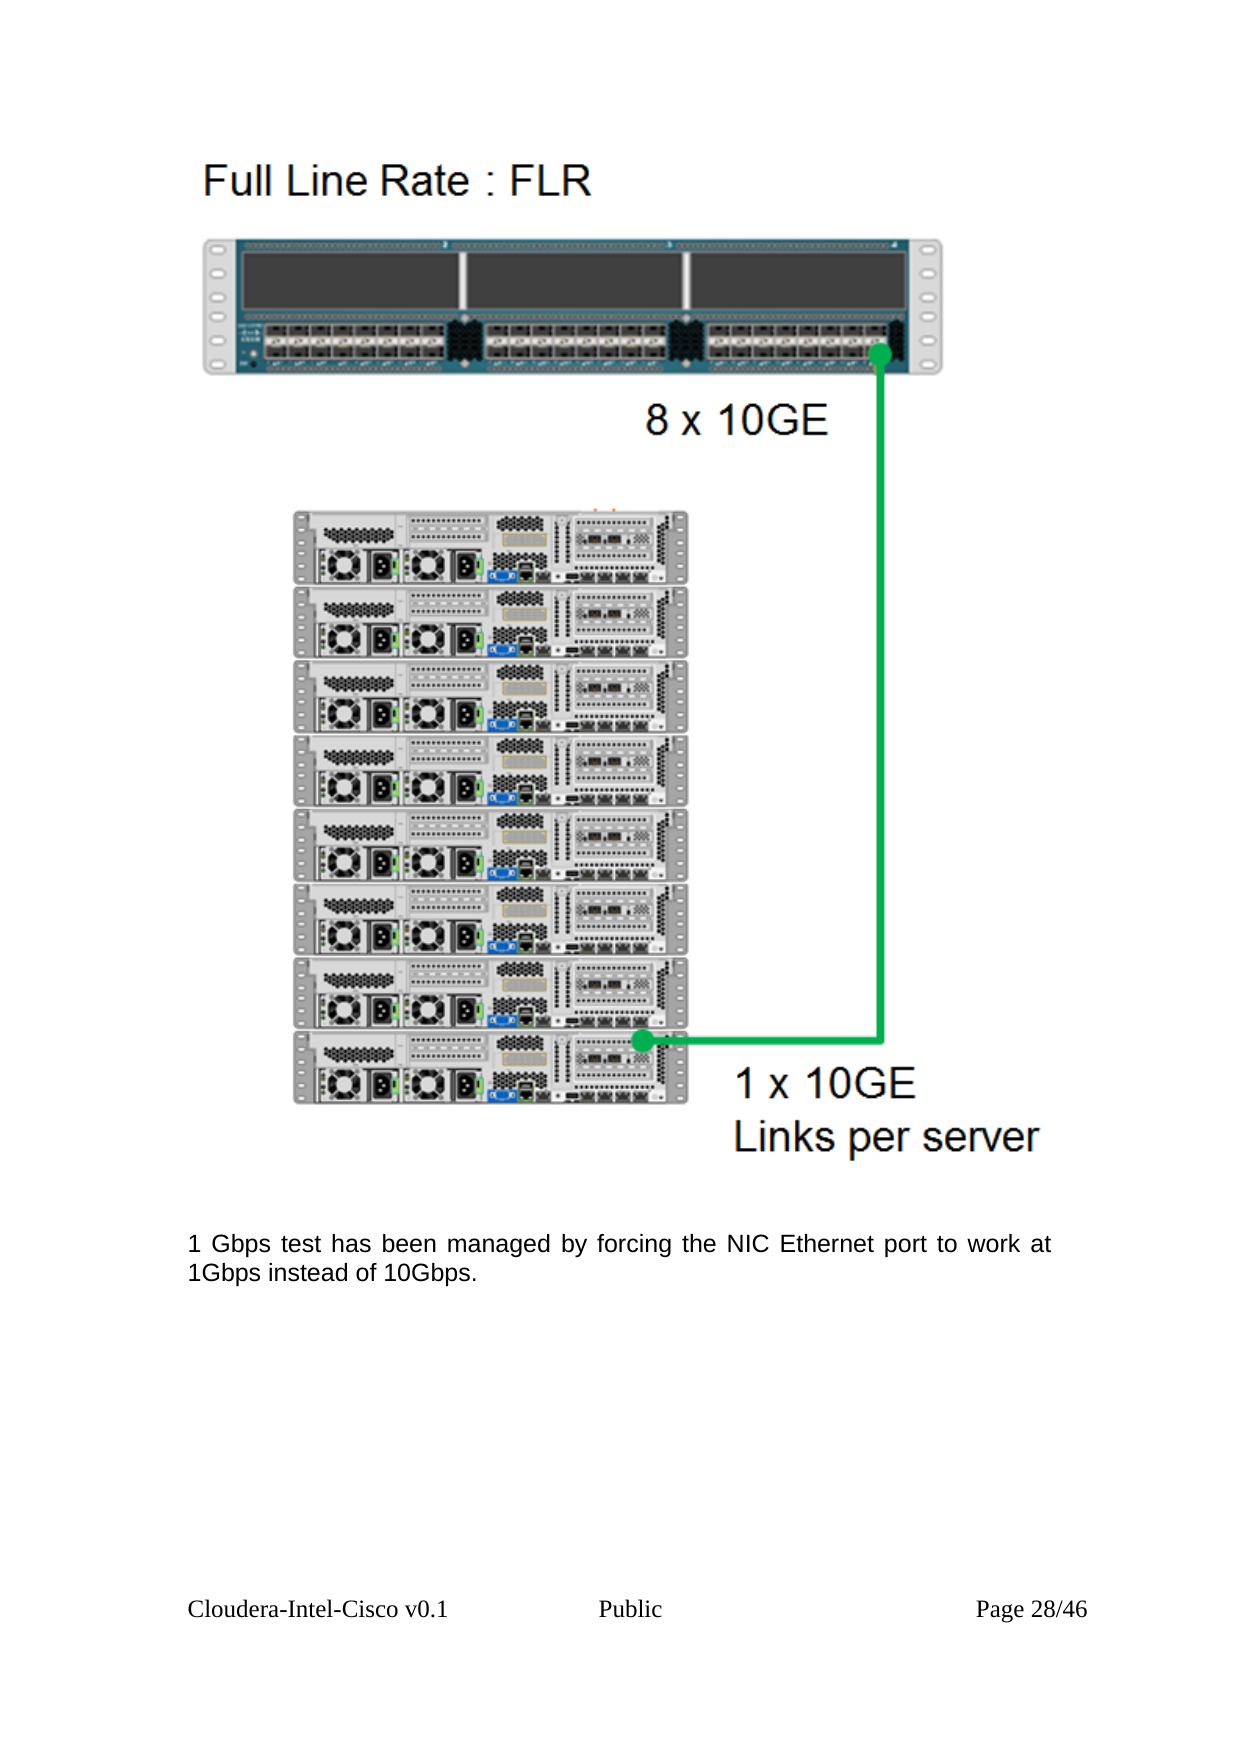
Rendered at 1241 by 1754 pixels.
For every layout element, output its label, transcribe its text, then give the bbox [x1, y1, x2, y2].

text 1 Gbps test has been managed by forcing the NIC Ethernet port to work at 1Gbps instead of 10Gbps. [187, 1229, 1053, 1287]
picture [187, 150, 1052, 1172]
